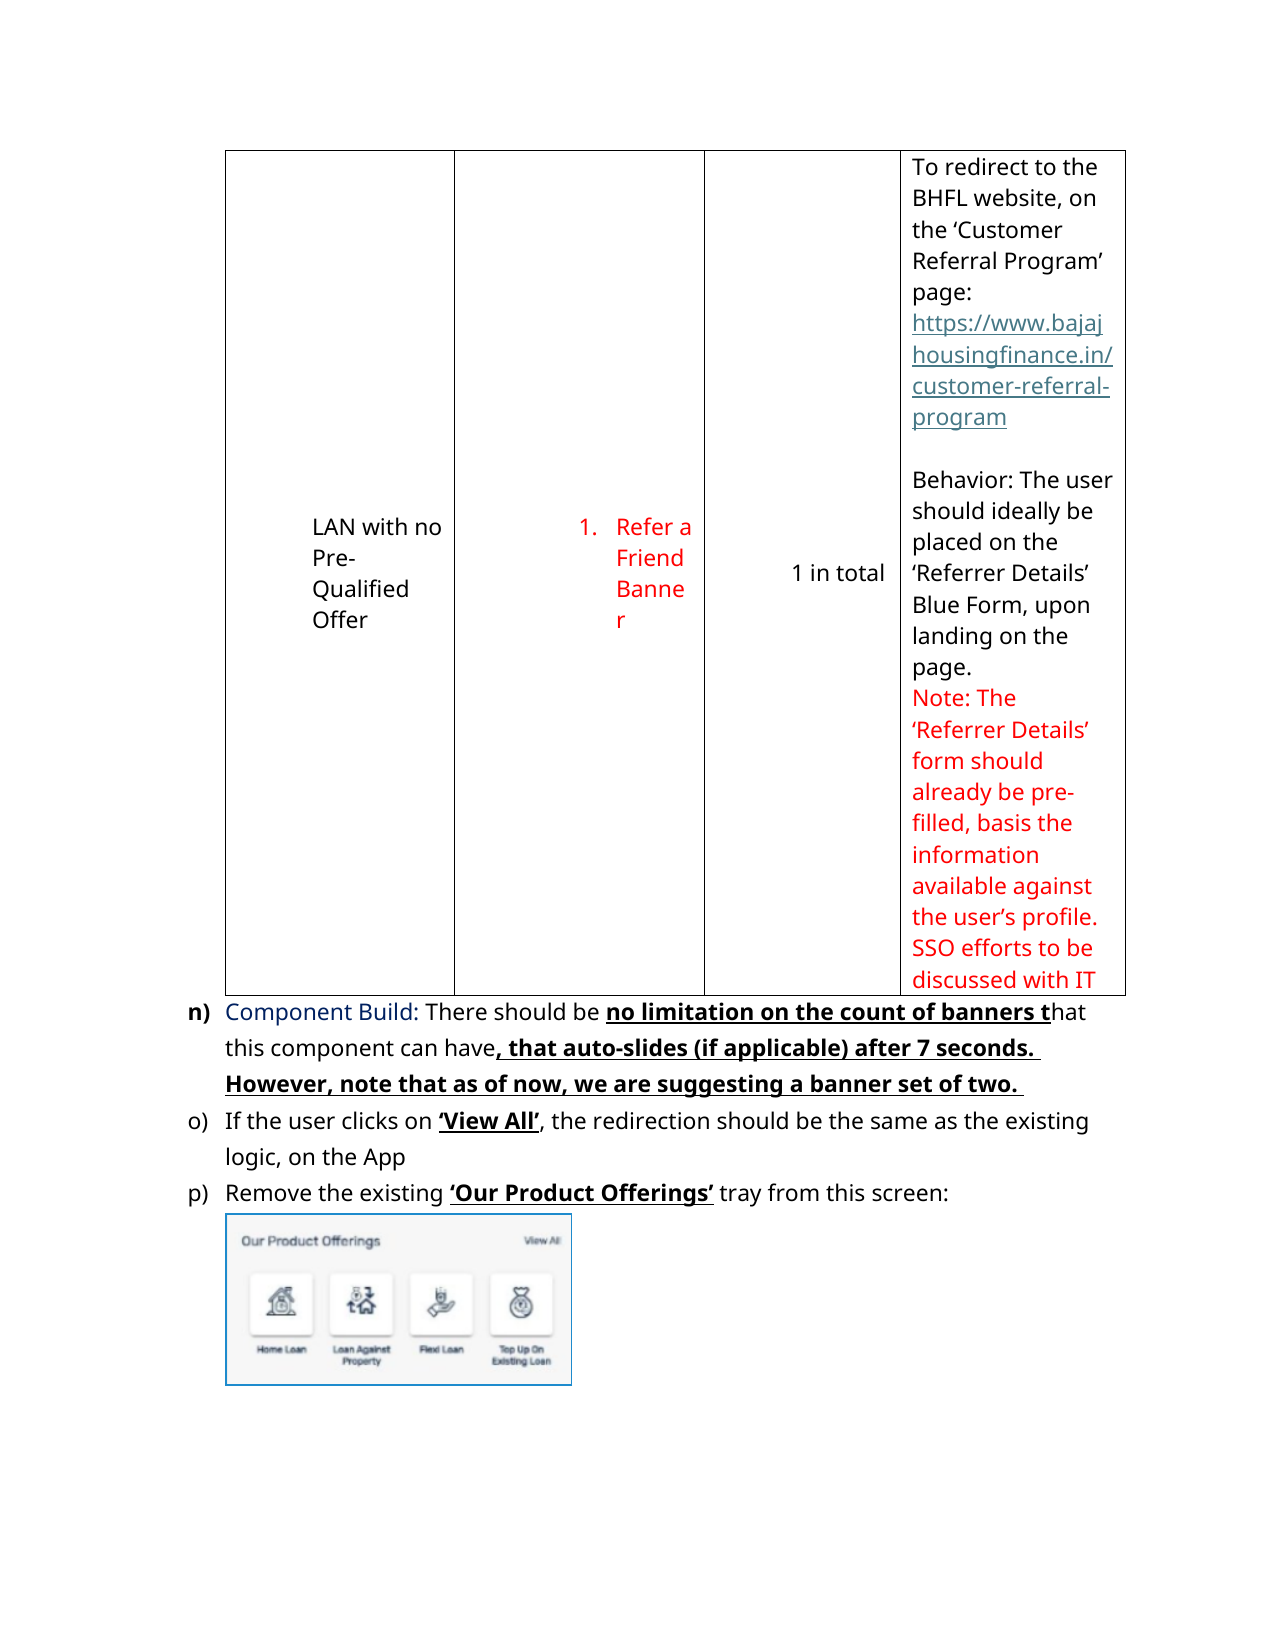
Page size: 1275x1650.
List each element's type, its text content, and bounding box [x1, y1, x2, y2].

list Remove the existing ‘Our Product Offerings’ tray from this screen: [187, 1177, 1125, 1208]
table_cell 1 in total [705, 151, 900, 995]
picture [227, 1215, 571, 1384]
list However, note that as of now, we are suggesting a banner set of two. [225, 1068, 1125, 1099]
list If the user clicks on ‘View All’, the redirection should be the same as the existing logic, on the App [187, 1104, 1125, 1172]
table_cell LAN with no Pre-Qualified Offer [226, 151, 454, 995]
table_cell Refer a Friend Banner [455, 151, 704, 995]
table_cell To redirect to the BHFL website, on the ‘Customer Referral Program’ page: https://www.bajajhousingfinance.in/customer-referral-program Behavior: The user should ideally be placed on the ‘Referrer Details’ Blue Form, upon landing on the page. Note: The ‘Referrer Details’ form should already be pre-filled, basis the information available against the user’s profile. SSO efforts to be discussed with IT [901, 151, 1125, 995]
list Component Build: There should be no limitation on the count of banners that this component can have, that auto-slides (if applicable) after 7 seconds. [187, 996, 1125, 1063]
